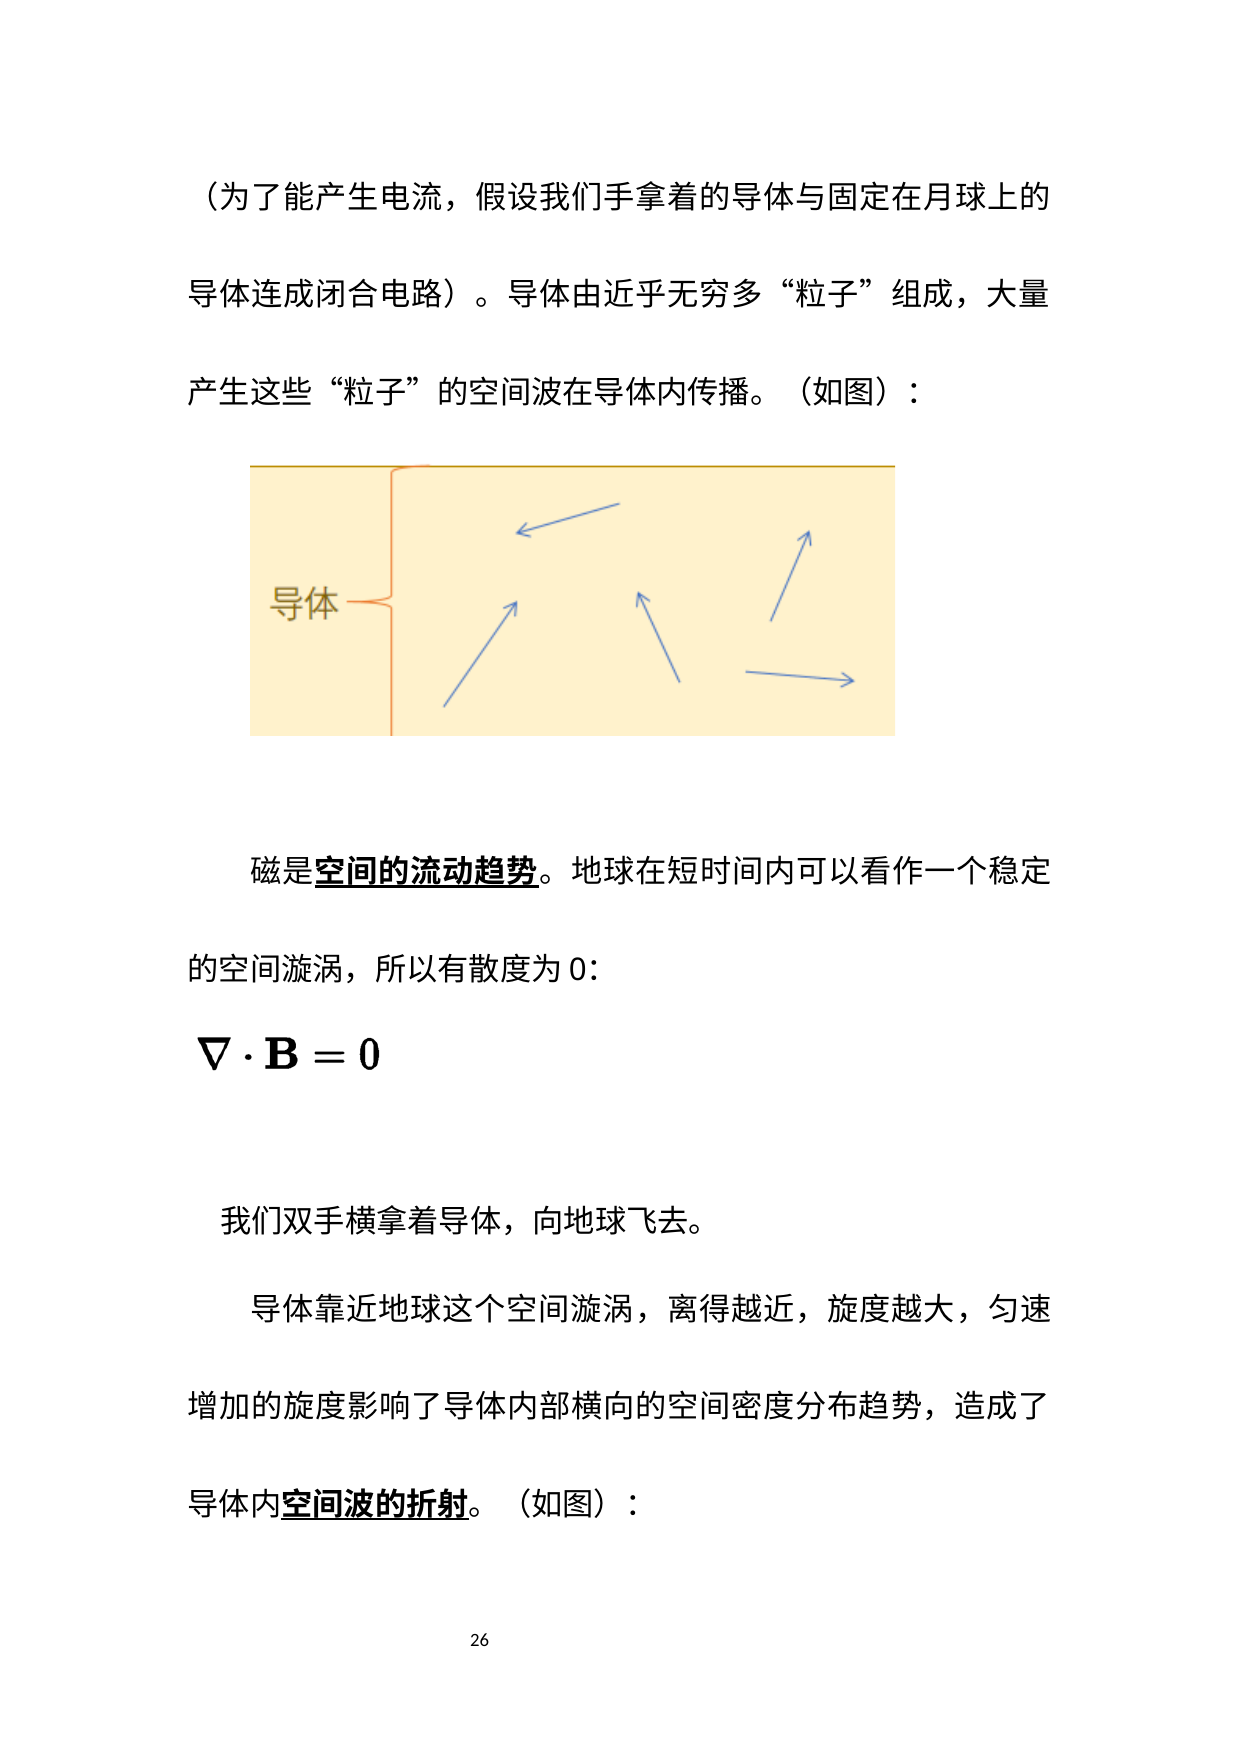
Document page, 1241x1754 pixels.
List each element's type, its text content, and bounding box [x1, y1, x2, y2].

list 磁是空间的流动趋势。地球在短时间内可以看作一个稳定的空间漩涡，所以有散度为0： [187, 837, 1053, 999]
list 导体靠近地球这个空间漩涡，离得越近，旋度越大，匀速增加的旋度影响了导体内部横向的空间密度分布趋势，造成了导体内空间波的折射。（如图）： [187, 1274, 1053, 1534]
picture [250, 444, 896, 736]
picture [187, 1021, 388, 1082]
list 我们双手横拿着导体，向地球飞去。 [187, 1186, 1053, 1251]
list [187, 162, 1053, 422]
